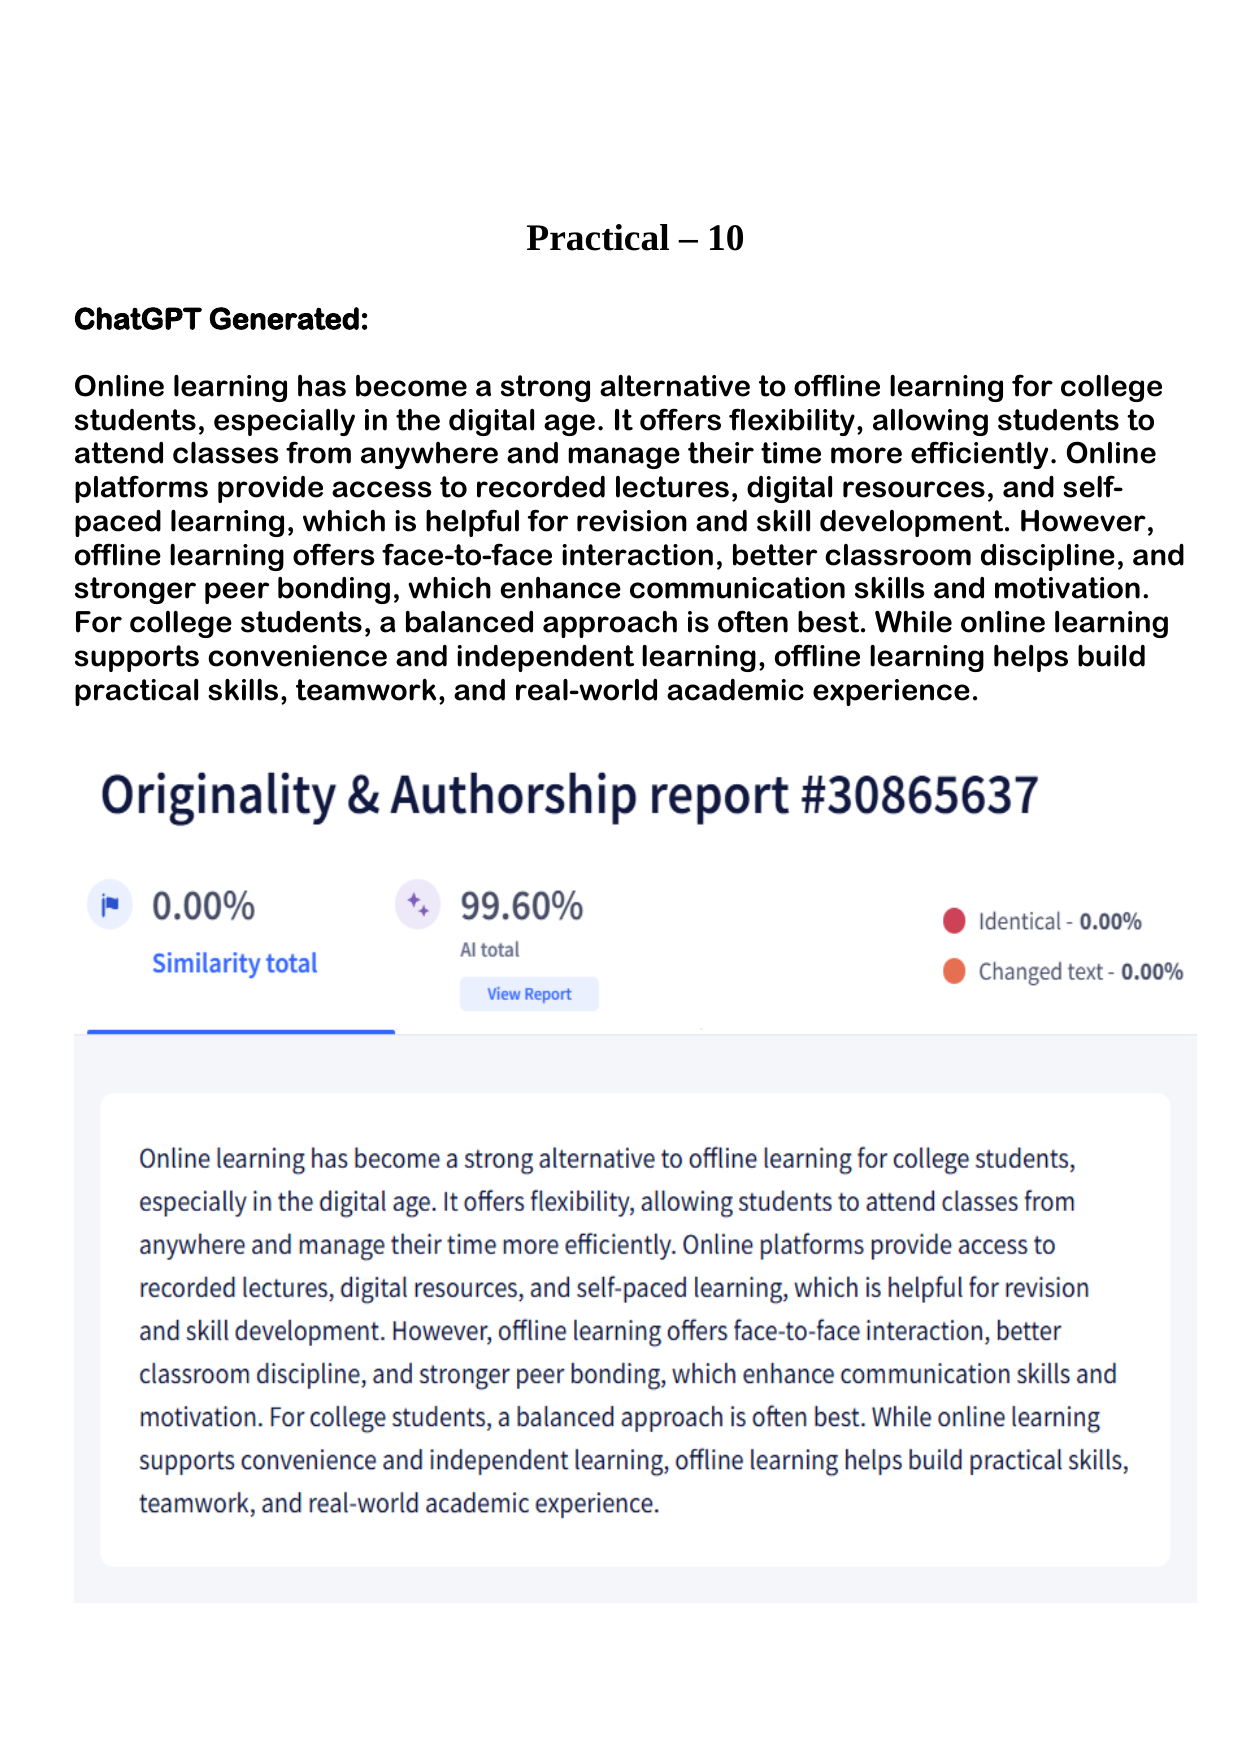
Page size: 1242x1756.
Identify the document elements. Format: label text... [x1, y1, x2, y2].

text ChatGPT Generated: [74, 301, 1197, 335]
text Online learning has become a strong alternative to offline learning for college students, especially in the digital age. It offers flexibility, allowing students to attend classes from anywhere and manage their time more efficiently. Online platforms provide access to recorded lectures, digital resources, and self-paced learning, which is helpful for revision and skill development. However, offline learning offers face-to-face interaction, better classroom discipline, and stronger peer bonding, which enhance communication skills and motivation. For college students, a balanced approach is often best. While online learning supports convenience and independent learning, offline learning helps build practical skills, teamwork, and real-world academic experience. [74, 369, 1197, 706]
picture [73, 740, 1198, 1603]
text Practical – 10 [74, 215, 1197, 258]
